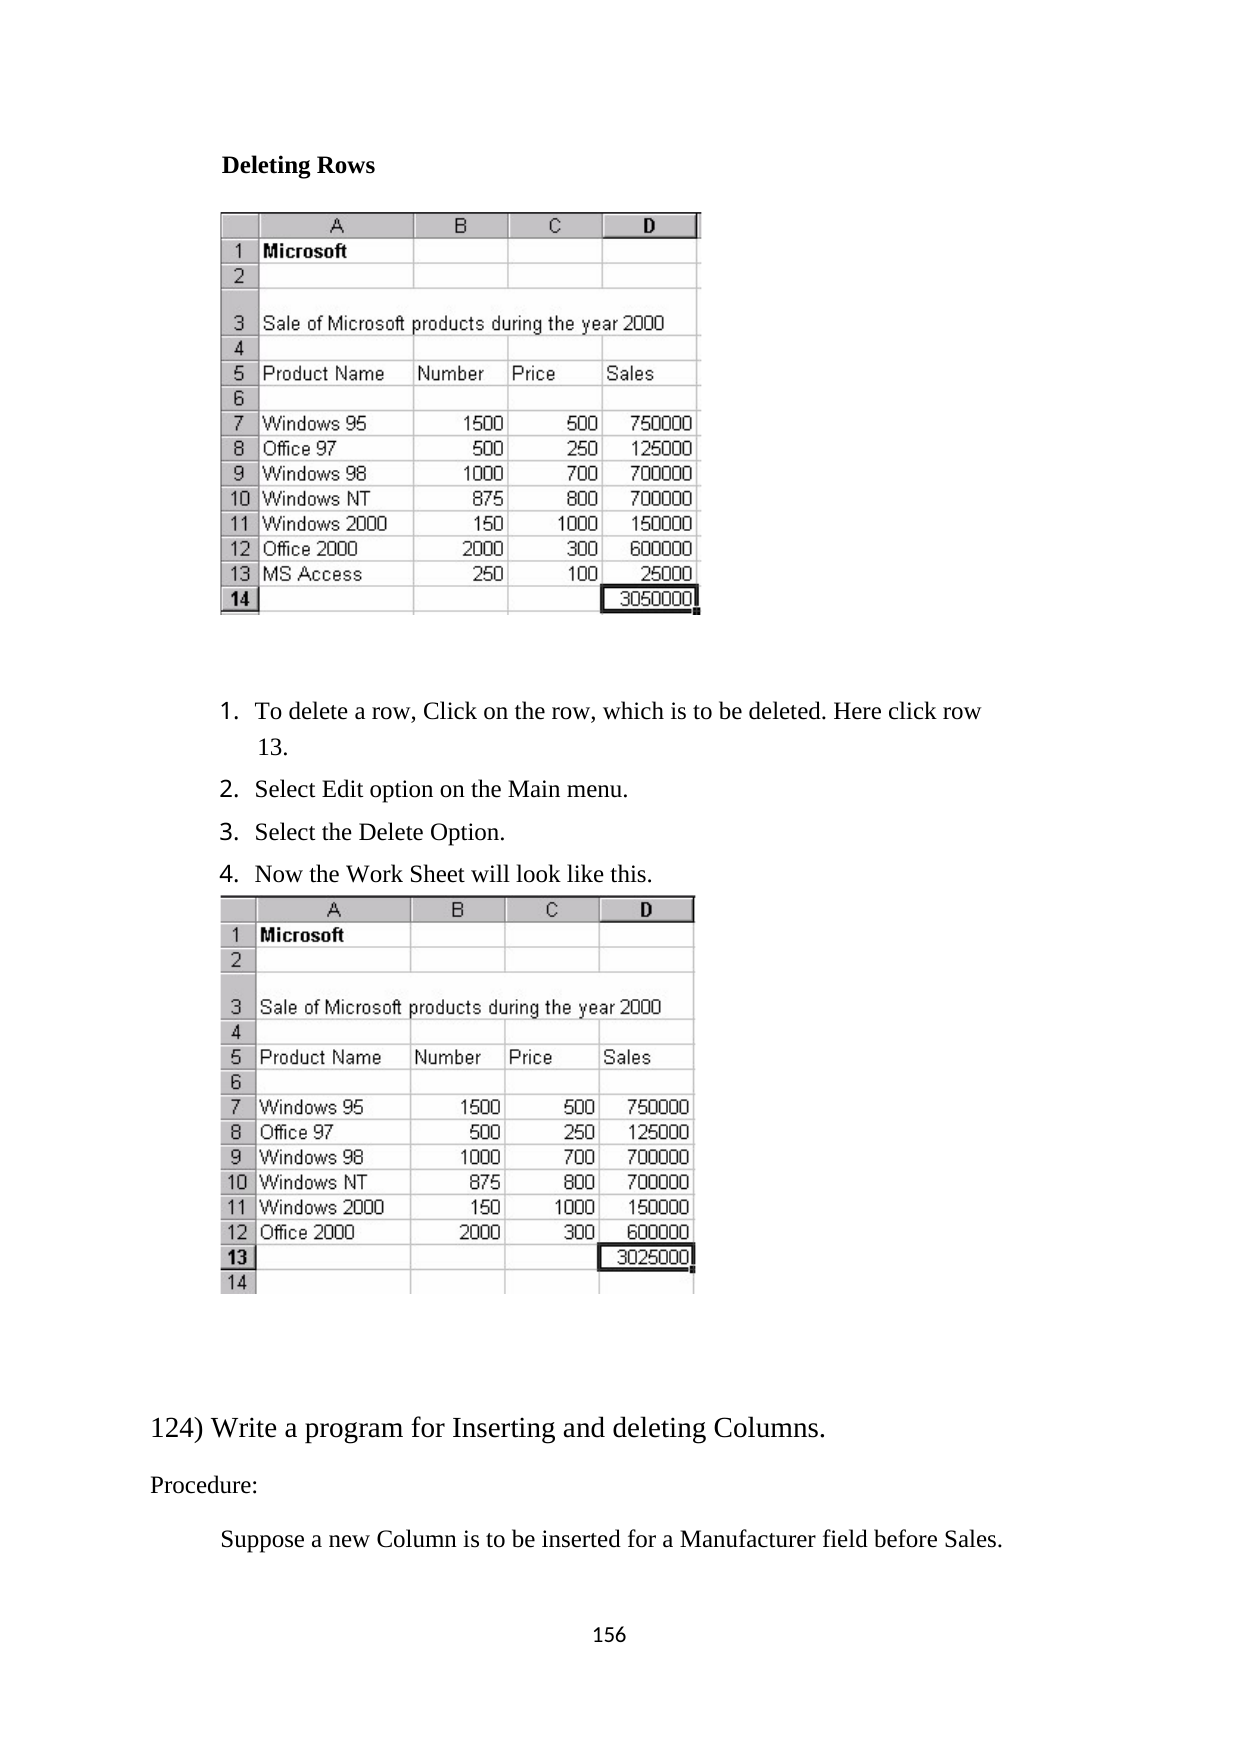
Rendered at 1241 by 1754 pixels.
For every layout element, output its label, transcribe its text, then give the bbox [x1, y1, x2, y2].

list To delete a row, Click on the row, which is to be deleted. Here click row [219, 694, 1079, 726]
text Procedure: [150, 1470, 1090, 1499]
picture [220, 895, 696, 1294]
list Select the Delete Option. [219, 814, 1079, 847]
text 124) Write a program for Inserting and deleting Columns. [150, 1411, 1090, 1444]
list Select Edit option on the Main menu. [219, 772, 1079, 804]
subtitle Deleting Rows [222, 150, 1090, 179]
picture [220, 212, 702, 615]
text 13. [257, 732, 1079, 761]
list Now the Work Sheet will look like this. [219, 857, 1079, 889]
text Suppose a new Column is to be inserted for a Manufacturer field before Sales. [220, 1524, 1079, 1553]
